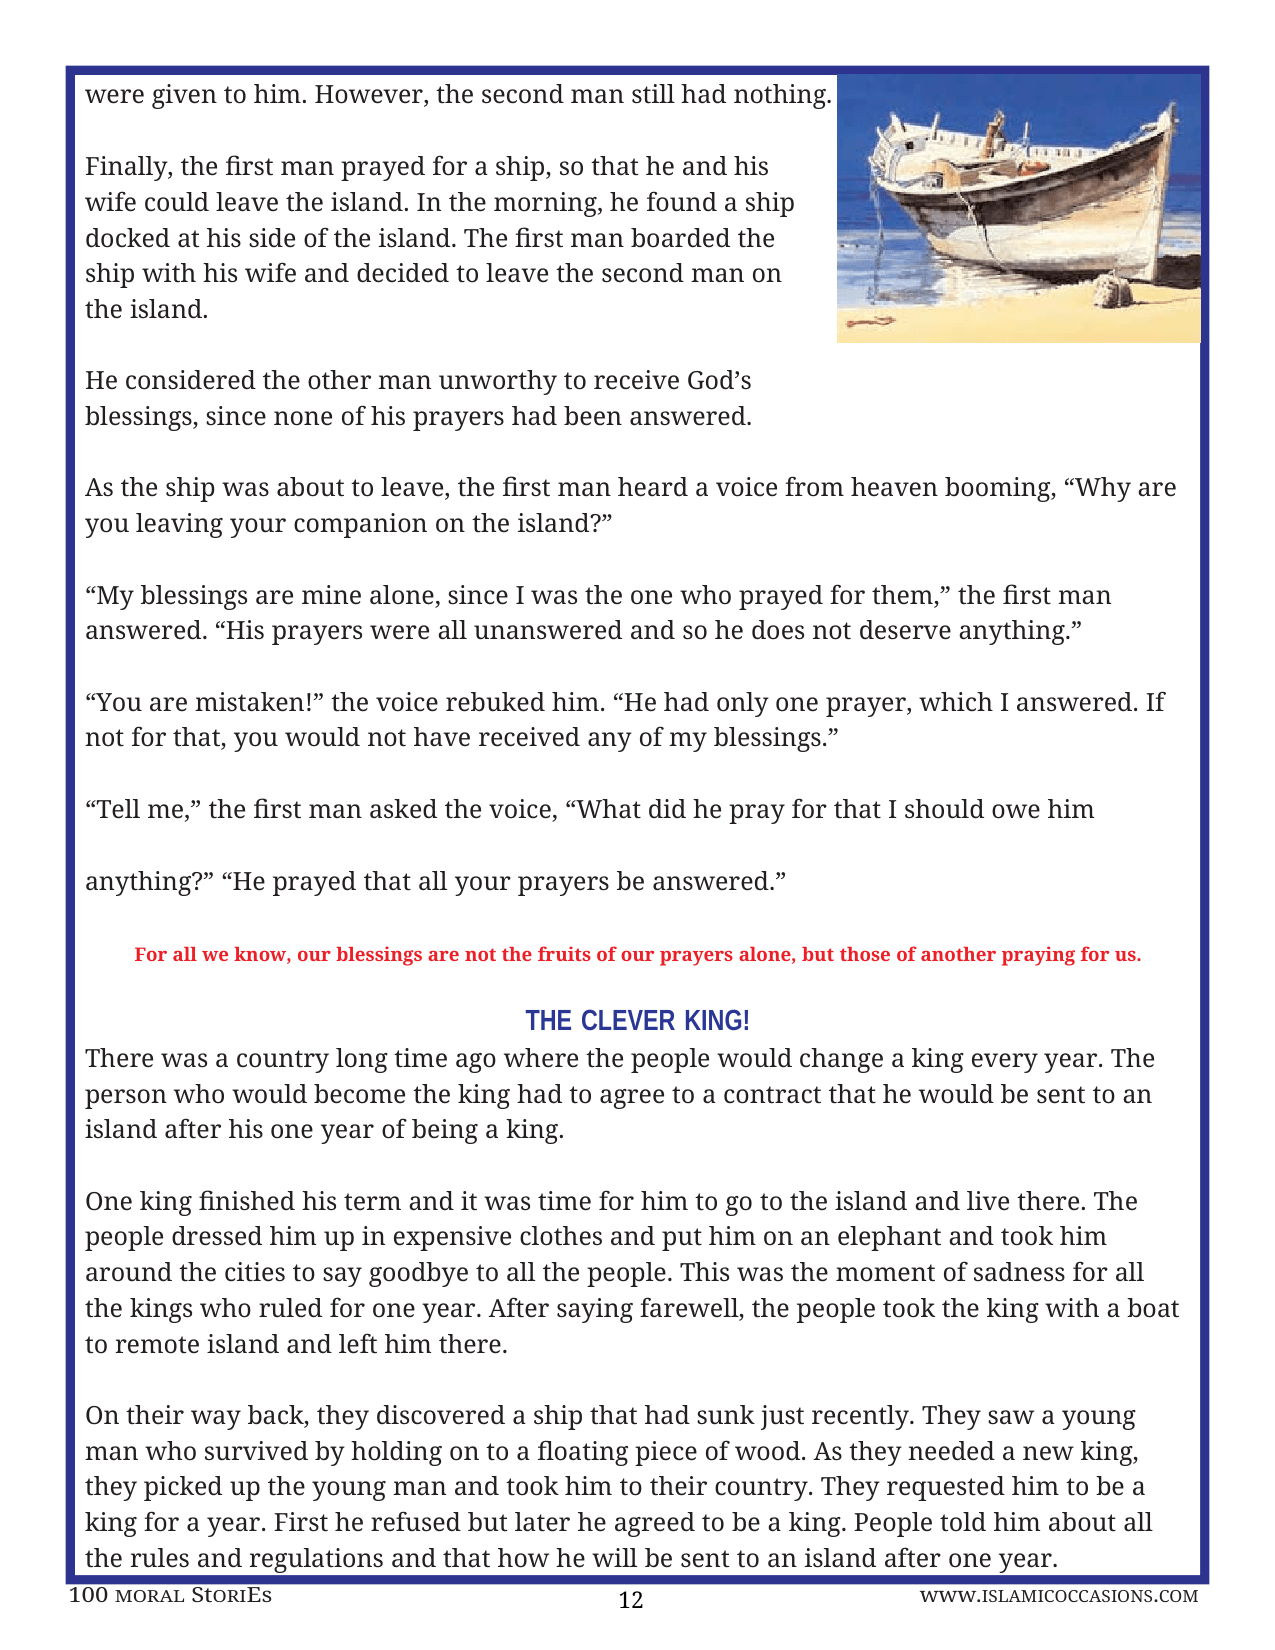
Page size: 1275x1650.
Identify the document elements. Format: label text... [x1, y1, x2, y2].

picture [837, 111, 1201, 343]
subtitle THE CLEVER KING! [86, 1003, 1189, 1037]
text He considered the other man unworthy to receive God’s blessings, since none of his prayers had been answered. [85, 363, 864, 433]
text “My blessings are mine alone, since I was the one who prayed for them,” the first man answered. “His prayers were all unanswered and so he does not deserve anything.” [85, 577, 1172, 647]
text One king finished his term and it was time for him to go to the island and live there. The people dressed him up in expensive clothes and put him on an elephant and took him around the cities to say goodbye to all the people. This was the moment of sadness for all the kings who ruled for one year. After saying farewell, the people took the king with a boat to remote island and left him there. [85, 1183, 1188, 1360]
text Finally, the first man prayed for a ship, so that he and his wife could leave the island. In the morning, he found a ship docked at his side of the island. The first man boarded the ship with his wife and decided to leave the second man on the island. [85, 149, 819, 326]
text “Tell me,” the first man asked the voice, “What did he pray for that I should owe him anything?” “He prayed that all your prayers be answered.” [85, 792, 1172, 897]
text “You are mistaken!” the voice rebuked him. “He had only one prayer, which I answered. If not for that, you would not have received any of my blessings.” [85, 684, 1172, 754]
text were given to him. However, the second man still had nothing. [85, 77, 1210, 111]
text For all we know, our blessings are not the fruits of our prayers alone, but those of another praying for us. [87, 941, 1189, 966]
text As the ship was about to leave, the first man heard a voice from heaven booming, “Why are you leaving your companion on the island?” [85, 470, 1210, 540]
text On their way back, they discovered a ship that had sunk just recently. They saw a young man who survived by holding on to a floating piece of wood. As they needed a new king, they picked up the young man and took him to their country. They requested him to be a king for a year. First he refused but later he agreed to be a king. People told him about all the rules and regulations and that how he will be sent to an island after one year. [85, 1397, 1172, 1574]
text There was a country long time ago where the people would change a king every year. The person who would become the king had to agree to a contract that he would be sent to an island after his one year of being a king. [85, 1041, 1172, 1146]
